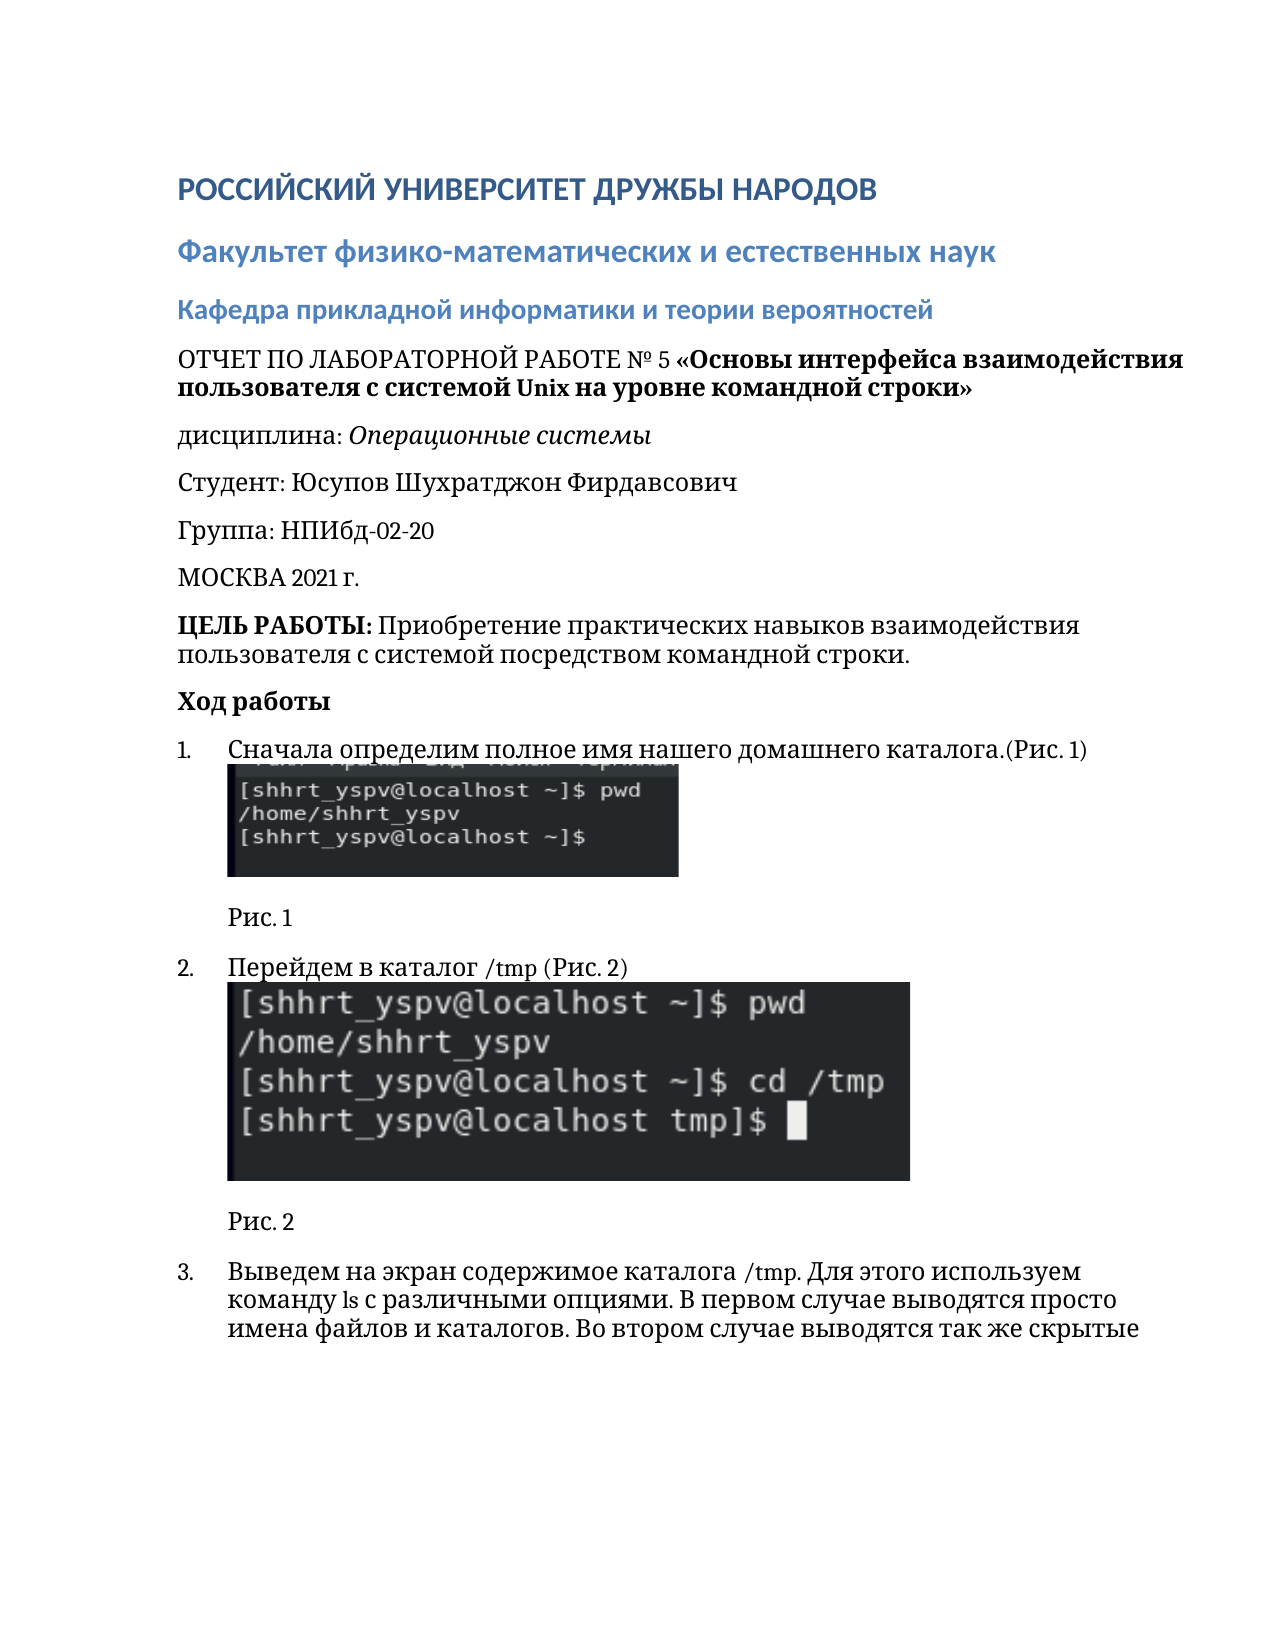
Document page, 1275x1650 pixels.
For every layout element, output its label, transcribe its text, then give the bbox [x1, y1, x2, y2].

text ОТЧЕТ ПО ЛАБОРАТОРНОЙ РАБОТЕ № 5 «Основы интерфейса взаимодействия пользователя с системой Unix на уровне командной строки» [177, 346, 1186, 403]
picture [227, 764, 679, 877]
text ЦЕЛЬ РАБОТЫ: Приобретение практических навыков взаимодействия пользователя с системой посредством командной строки. [177, 612, 1186, 669]
text Ход работы [177, 688, 1186, 717]
picture [227, 982, 911, 1181]
text Студент: Юсупов Шухратджон Фирдавсович [177, 469, 1186, 498]
subtitle Факультет физико-математических и естественных наук [177, 230, 1186, 270]
text дисциплина: Операционные системы [177, 422, 1186, 451]
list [177, 1257, 1186, 1344]
text Рис. 1 [227, 904, 1186, 933]
text Группа: НПИбд-02-20 [177, 517, 1186, 546]
subtitle Кафедра прикладной информатики и теории вероятностей [177, 291, 1186, 327]
text Рис. 2 [227, 1208, 1186, 1237]
text МОСКВА 2021 г. [177, 564, 1186, 593]
subtitle РОССИЙСКИЙ УНИВЕРСИТЕТ ДРУЖБЫ НАРОДОВ [177, 168, 1186, 209]
